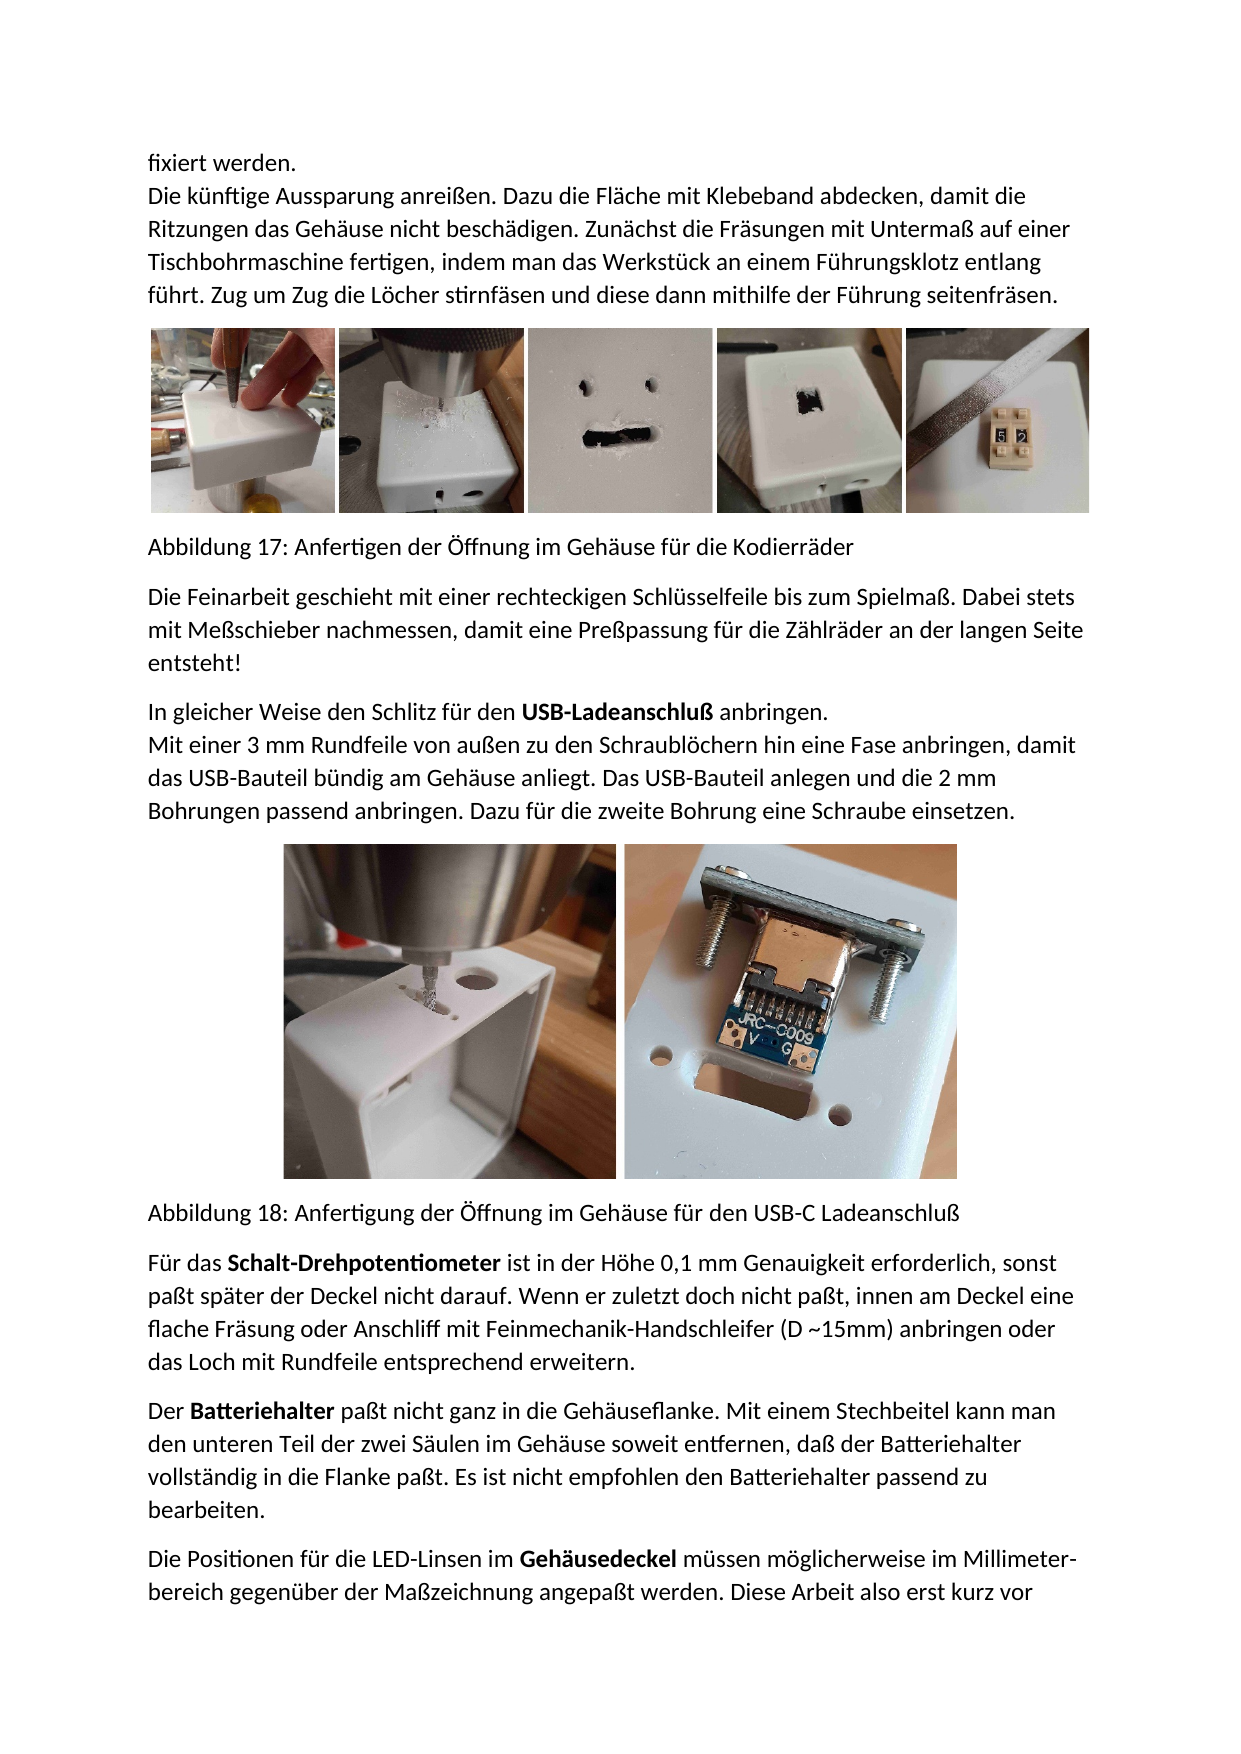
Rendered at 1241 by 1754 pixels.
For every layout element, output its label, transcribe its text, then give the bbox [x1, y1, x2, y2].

picture [283, 844, 957, 1179]
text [148, 148, 1093, 310]
text Der Batteriehalter paßt nicht ganz in die Gehäuseflanke. Mit einem Stechbeitel kann man den unteren Teil der zwei Säulen im Gehäuse soweit entfernen, daß der Batteriehalter vollständig in die Flanke paßt. Es ist nicht empfohlen den Batteriehalter passend zu bearbeiten. [148, 1395, 1093, 1524]
text Abbildung 17: Anfertigen der Öffnung im Gehäuse für die Kodierräder [148, 531, 1093, 562]
text In gleicher Weise den Schlitz für den USB-Ladeanschluß anbringen. Mit einer 3 mm Rundfeile von außen zu den Schraublöchern hin eine Fase anbringen, damit das USB-Bauteil bündig am Gehäuse anliegt. Das USB-Bauteil anlegen und die 2 mm Bohrungen passend anbringen. Dazu für die zweite Bohrung eine Schraube einsetzen. [148, 696, 1093, 826]
text Abbildung 18: Anfertigung der Öffnung im Gehäuse für den USB-C Ladeanschluß [148, 1197, 1093, 1228]
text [148, 1544, 1093, 1607]
text Für das Schalt-Drehpotentiometer ist in der Höhe 0,1 mm Genauigkeit erforderlich, sonst paßt später der Deckel nicht darauf. Wenn er zuletzt doch nicht paßt, innen am Deckel eine flache Fräsung oder Anschliff mit Feinmechanik-Handschleifer (D ~15mm) anbringen oder das Loch mit Rundfeile entsprechend erweitern. [148, 1247, 1093, 1376]
picture [151, 328, 1090, 513]
text Die Feinarbeit geschieht mit einer rechteckigen Schlüsselfeile bis zum Spielmaß. Dabei stets mit Meßschieber nachmessen, damit eine Preßpassung für die Zählräder an der langen Seite entsteht! [148, 581, 1093, 677]
